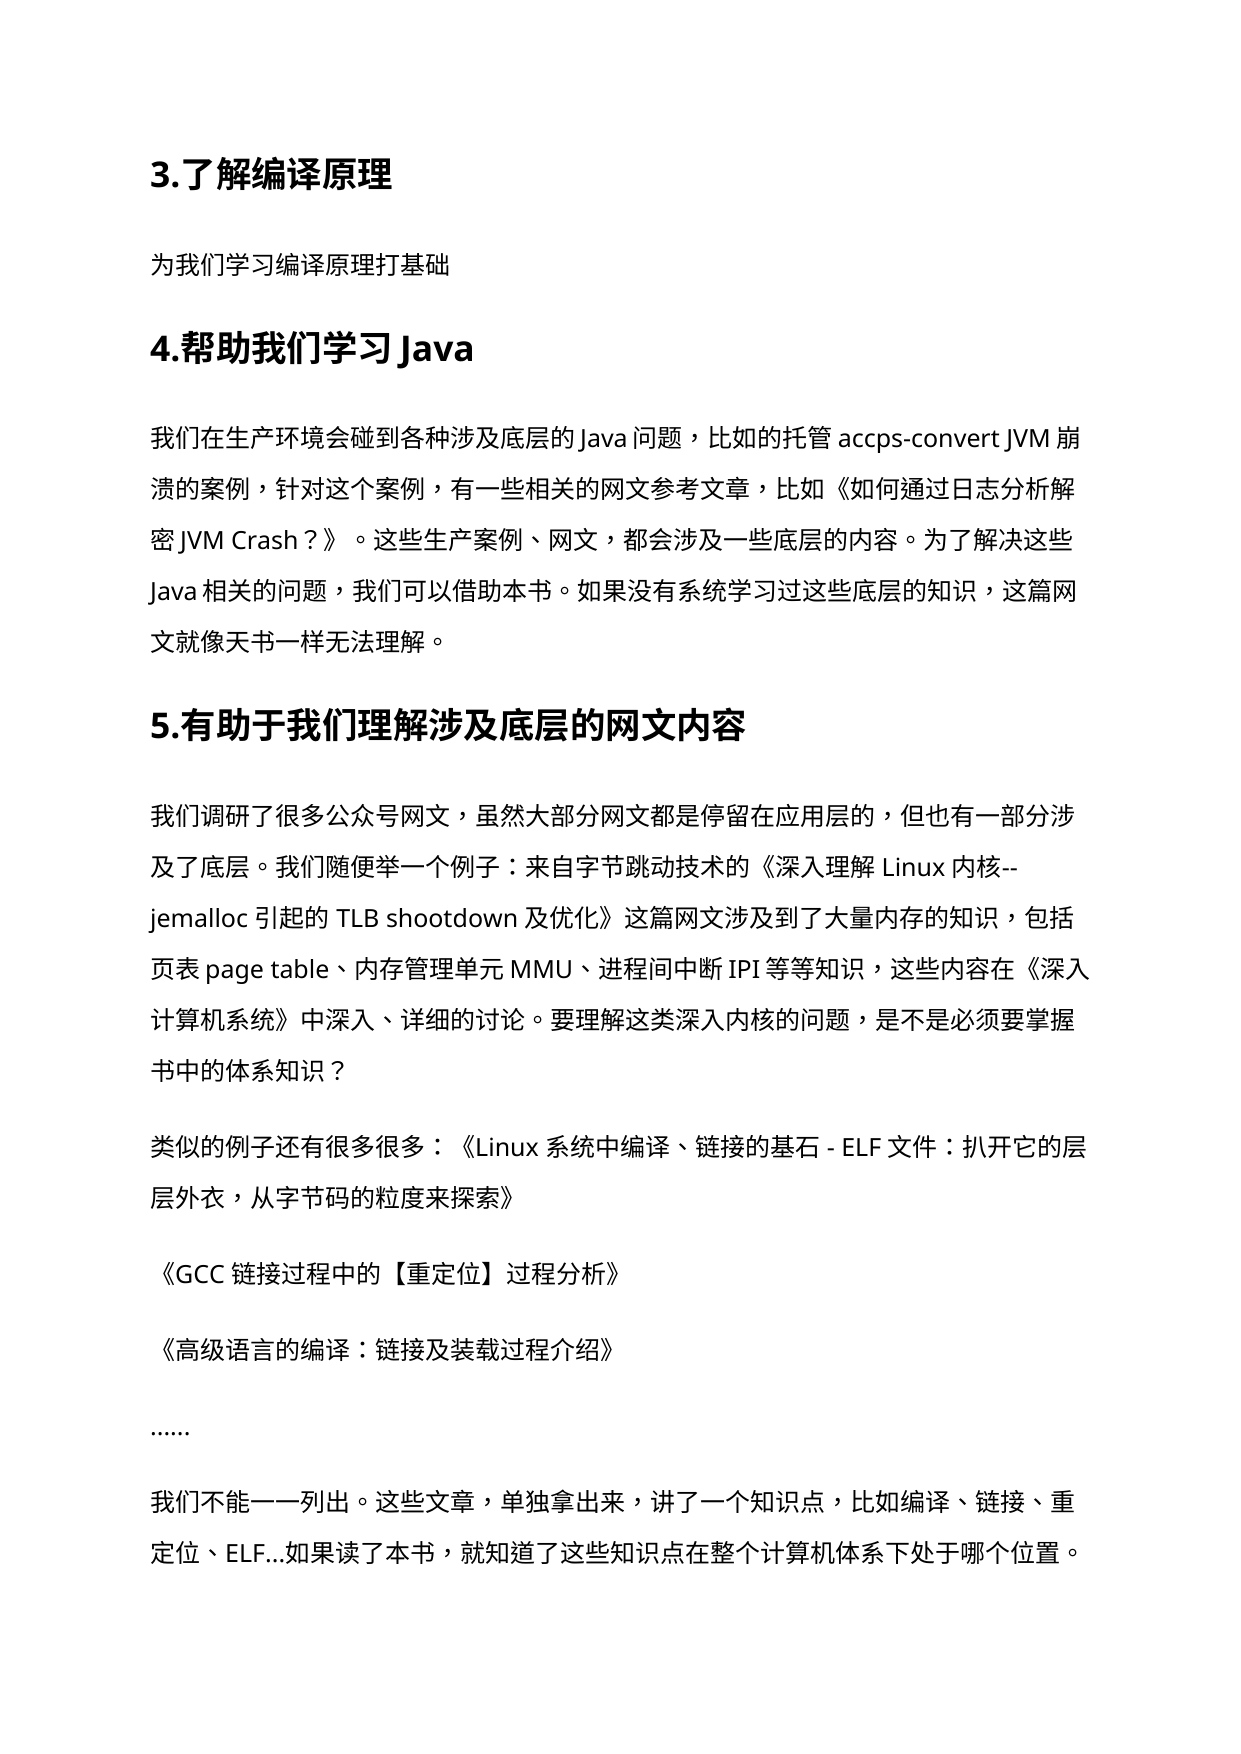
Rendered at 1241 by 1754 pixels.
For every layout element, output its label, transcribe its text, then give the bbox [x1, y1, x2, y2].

text 《高级语言的编译：链接及装载过程介绍》 [150, 1332, 1090, 1367]
text 类似的例子还有很多很多：《Linux 系统中编译、链接的基石 - ELF 文件：扒开它的层层外衣，从字节码的粒度来探索》 [150, 1129, 1090, 1214]
text 为我们学习编译原理打基础 [150, 247, 1090, 281]
text 我们在生产环境会碰到各种涉及底层的Java问题，比如的托管accps-convert JVM崩溃的案例，针对这个案例，有一些相关的网文参考文章，比如《如何通过⽇志分析解密JVM Crash？》。这些生产案例、网文，都会涉及一些底层的内容。为了解决这些Java相关的问题，我们可以借助本书。如果没有系统学习过这些底层的知识，这篇网文就像天书一样无法理解。 [150, 421, 1090, 659]
text ...... [150, 1408, 1090, 1443]
subtitle 4.帮助我们学习Java [150, 323, 1090, 372]
text 我们调研了很多公众号网文，虽然大部分网文都是停留在应用层的，但也有一部分涉及了底层。我们随便举一个例子：来自字节跳动技术的《深⼊理解 Linux 内核--jemalloc 引起的 TLB shootdown 及优化》这篇网文涉及到了大量内存的知识，包括页表page table、内存管理单元MMU、进程间中断IPI等等知识，这些内容在《深入计算机系统》中深入、详细的讨论。要理解这类深入内核的问题，是不是必须要掌握书中的体系知识？ [150, 798, 1090, 1087]
text 《GCC 链接过程中的【重定位】过程分析》 [150, 1256, 1090, 1291]
subtitle 3.了解编译原理 [150, 150, 1090, 198]
text 我们不能一一列出。这些文章，单独拿出来，讲了一个知识点，比如编译、链接、重定位、ELF...如果读了本书，就知道了这些知识点在整个计算机体系下处于哪个位置。 [150, 1484, 1090, 1570]
subtitle 5.有助于我们理解涉及底层的网文内容 [150, 701, 1090, 749]
